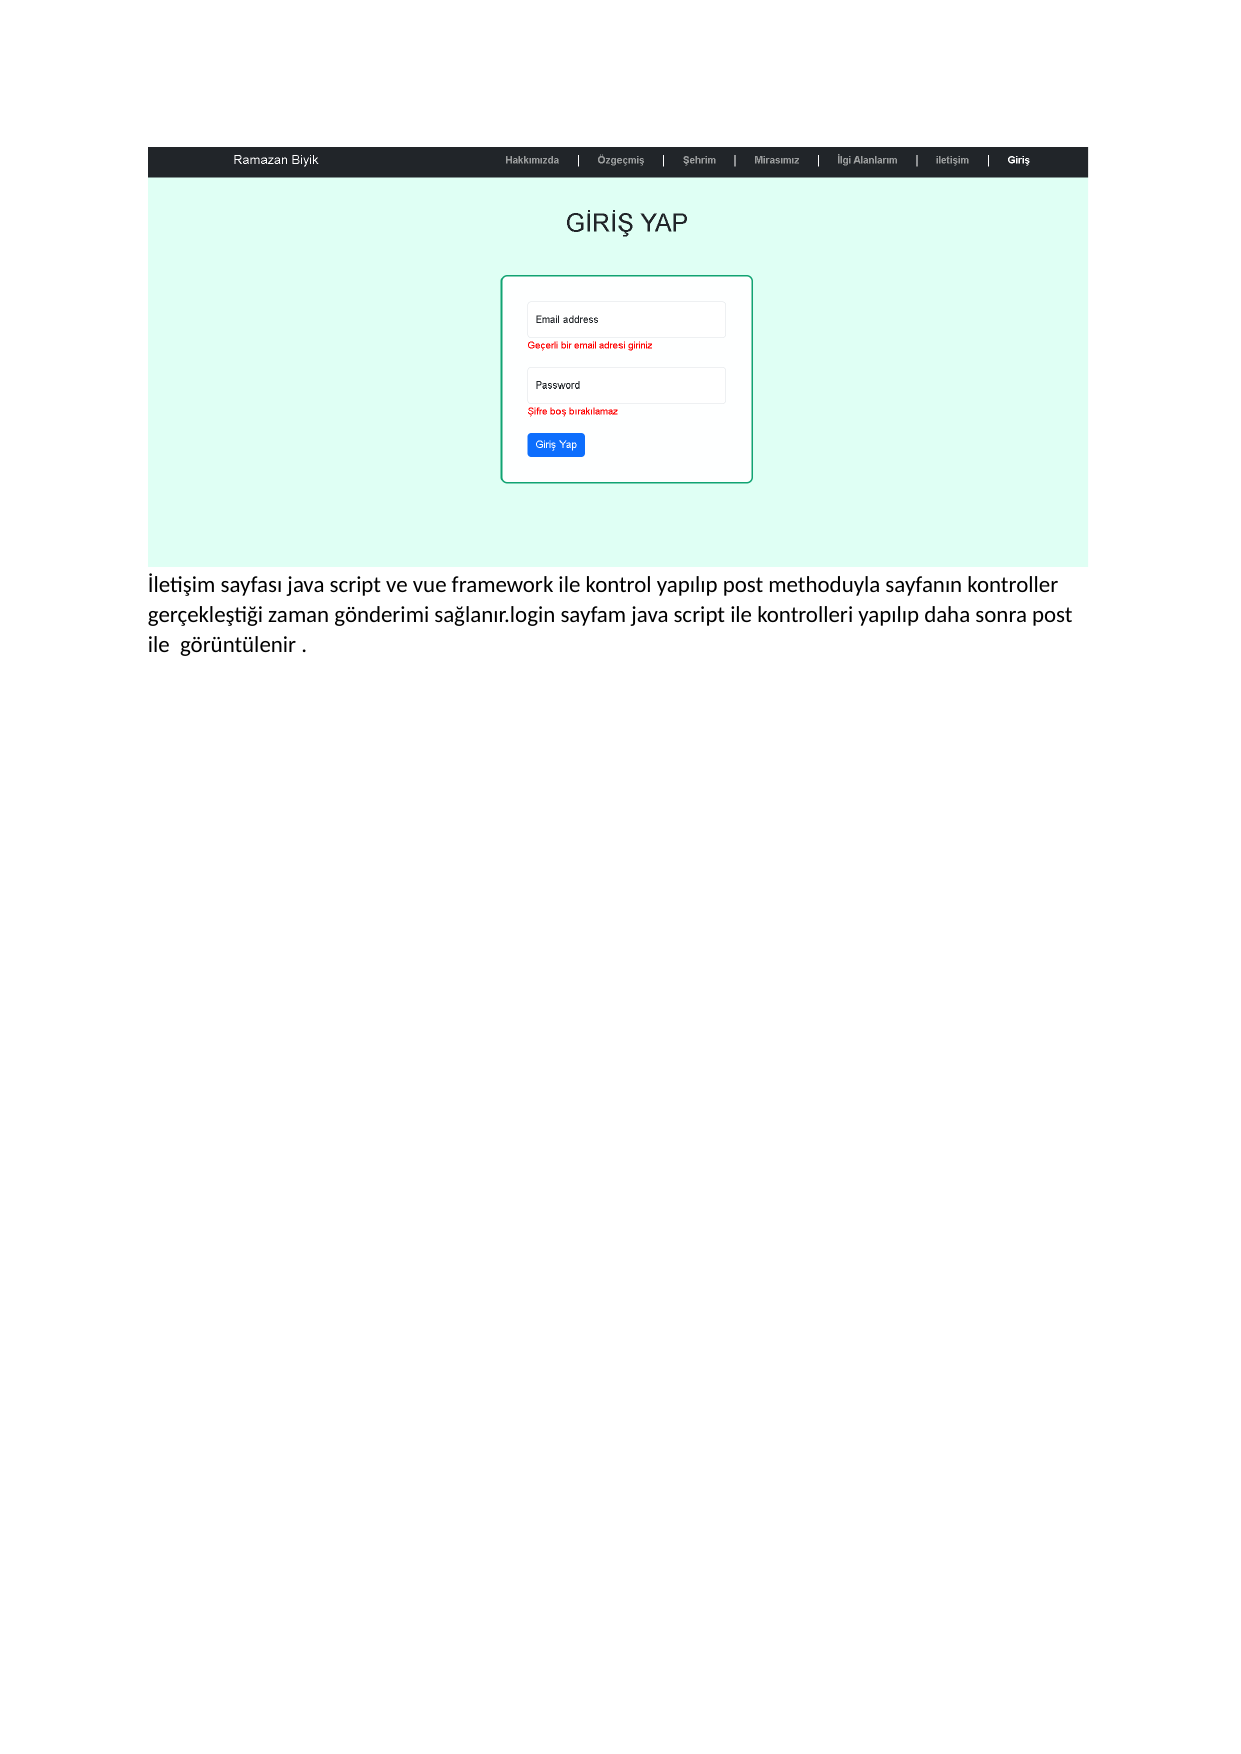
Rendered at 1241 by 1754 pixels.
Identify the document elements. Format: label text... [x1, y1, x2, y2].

picture [147, 147, 1087, 566]
